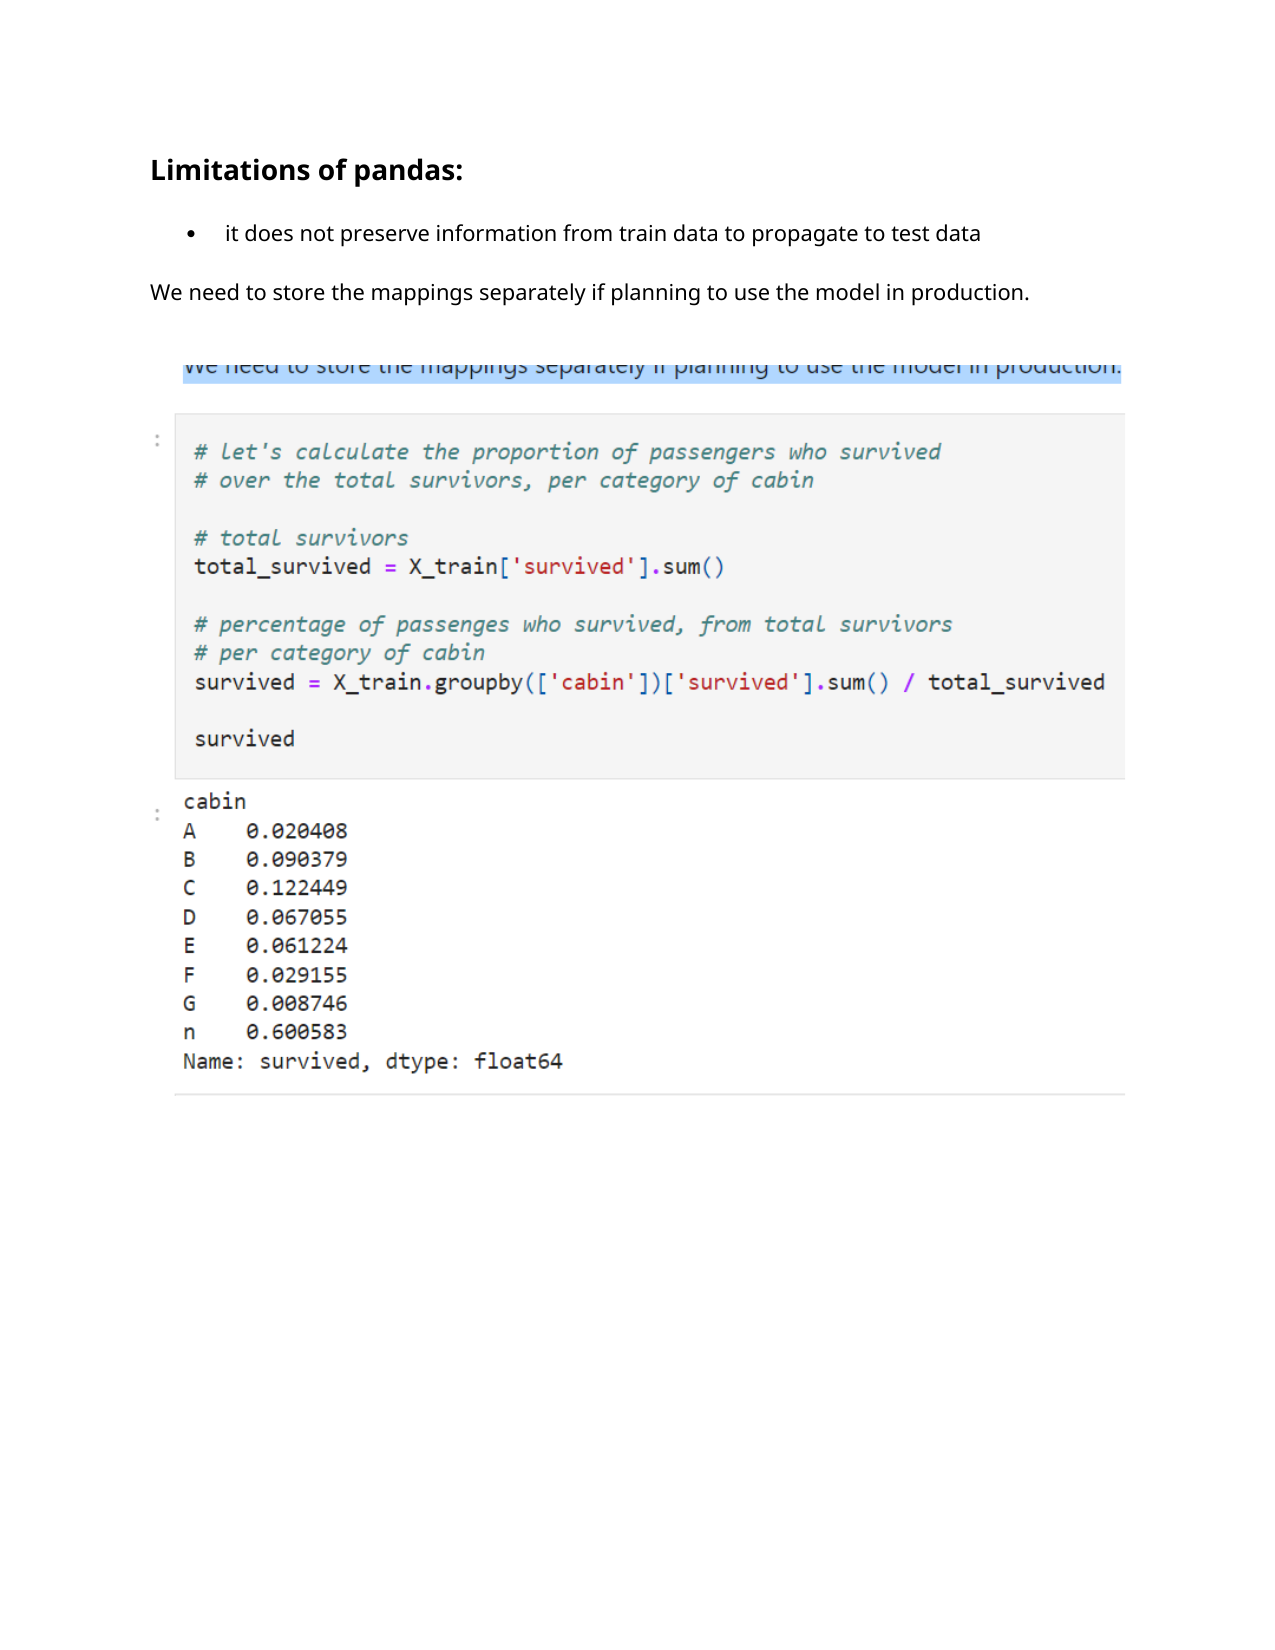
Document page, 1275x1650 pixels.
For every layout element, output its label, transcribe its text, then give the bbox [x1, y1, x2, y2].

text We need to store the mappings separately if planning to use the model in production. [150, 276, 1125, 306]
list it does not preserve information from train data to propagate to test data [187, 217, 1125, 247]
text Limitations of pandas: [150, 150, 1125, 188]
picture [150, 365, 1125, 1096]
